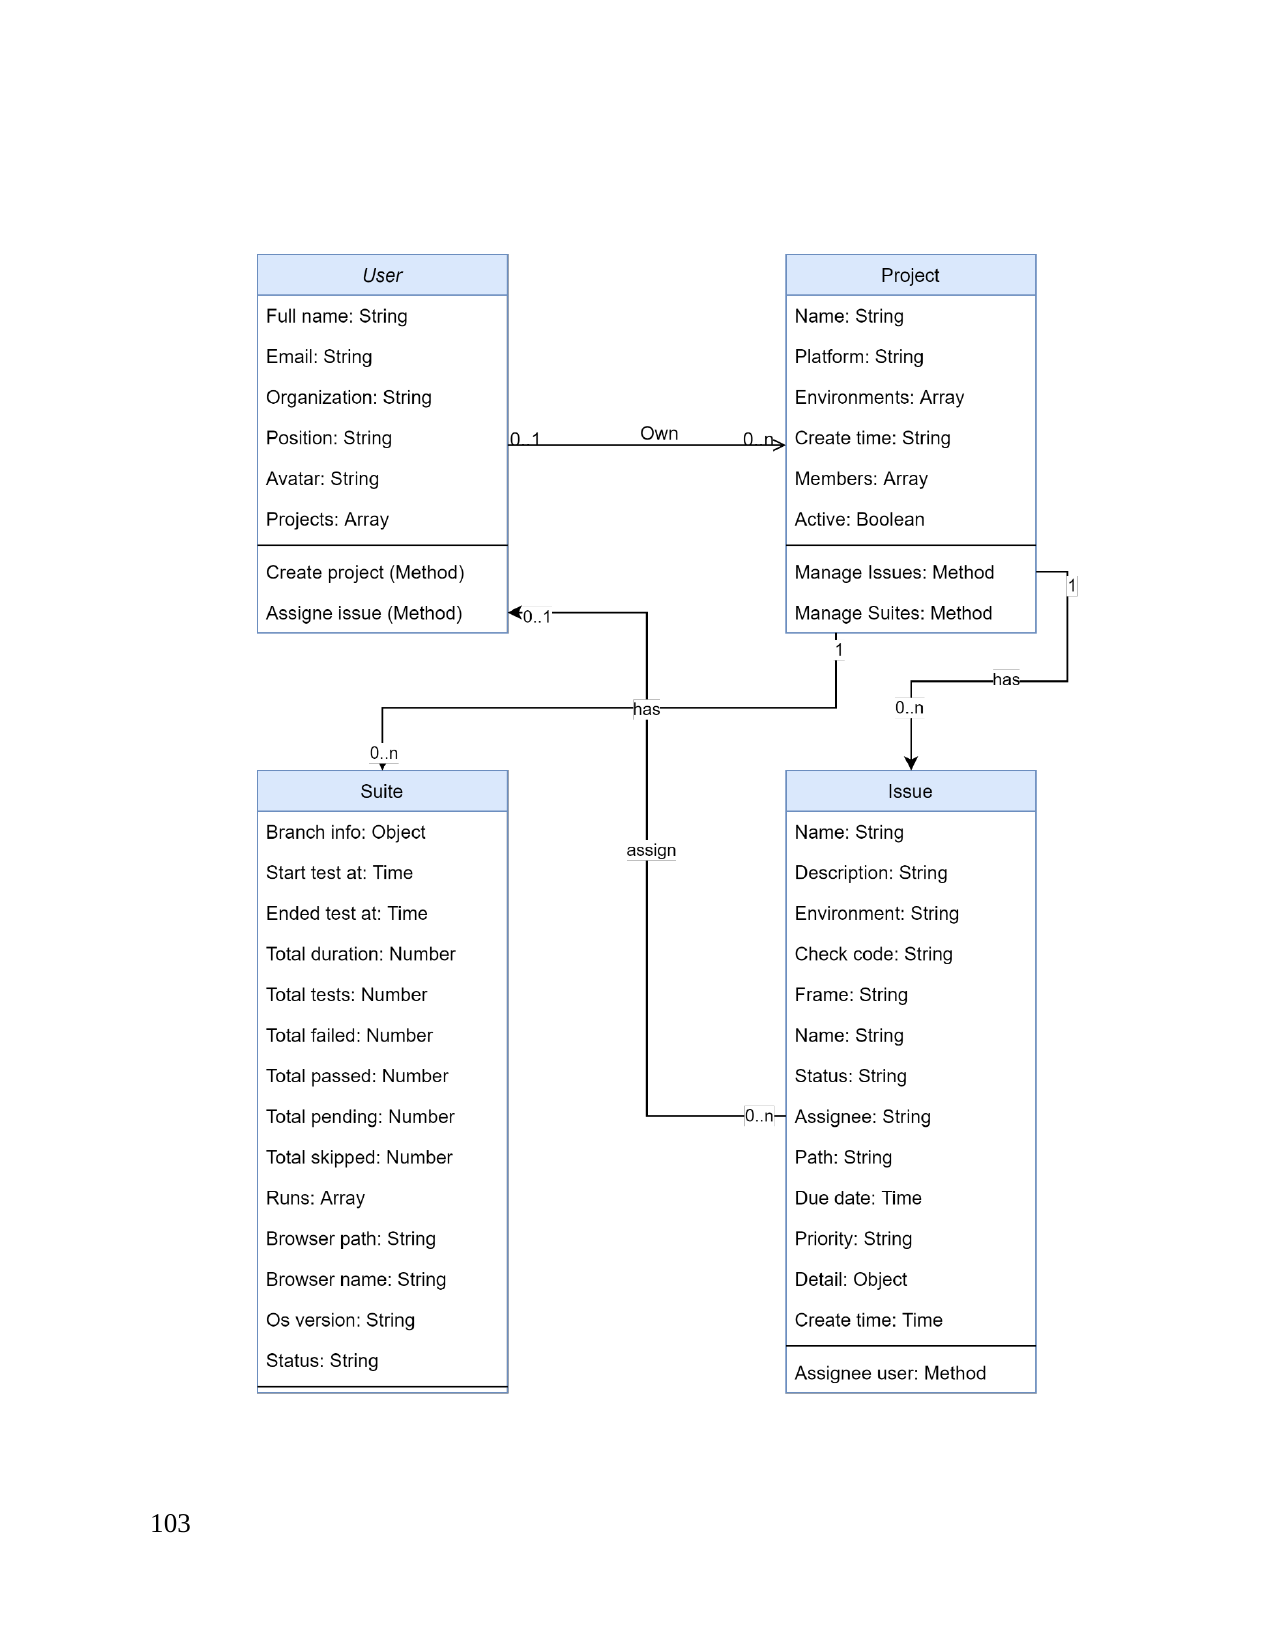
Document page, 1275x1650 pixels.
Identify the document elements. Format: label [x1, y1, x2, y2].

picture [225, 222, 1082, 1398]
